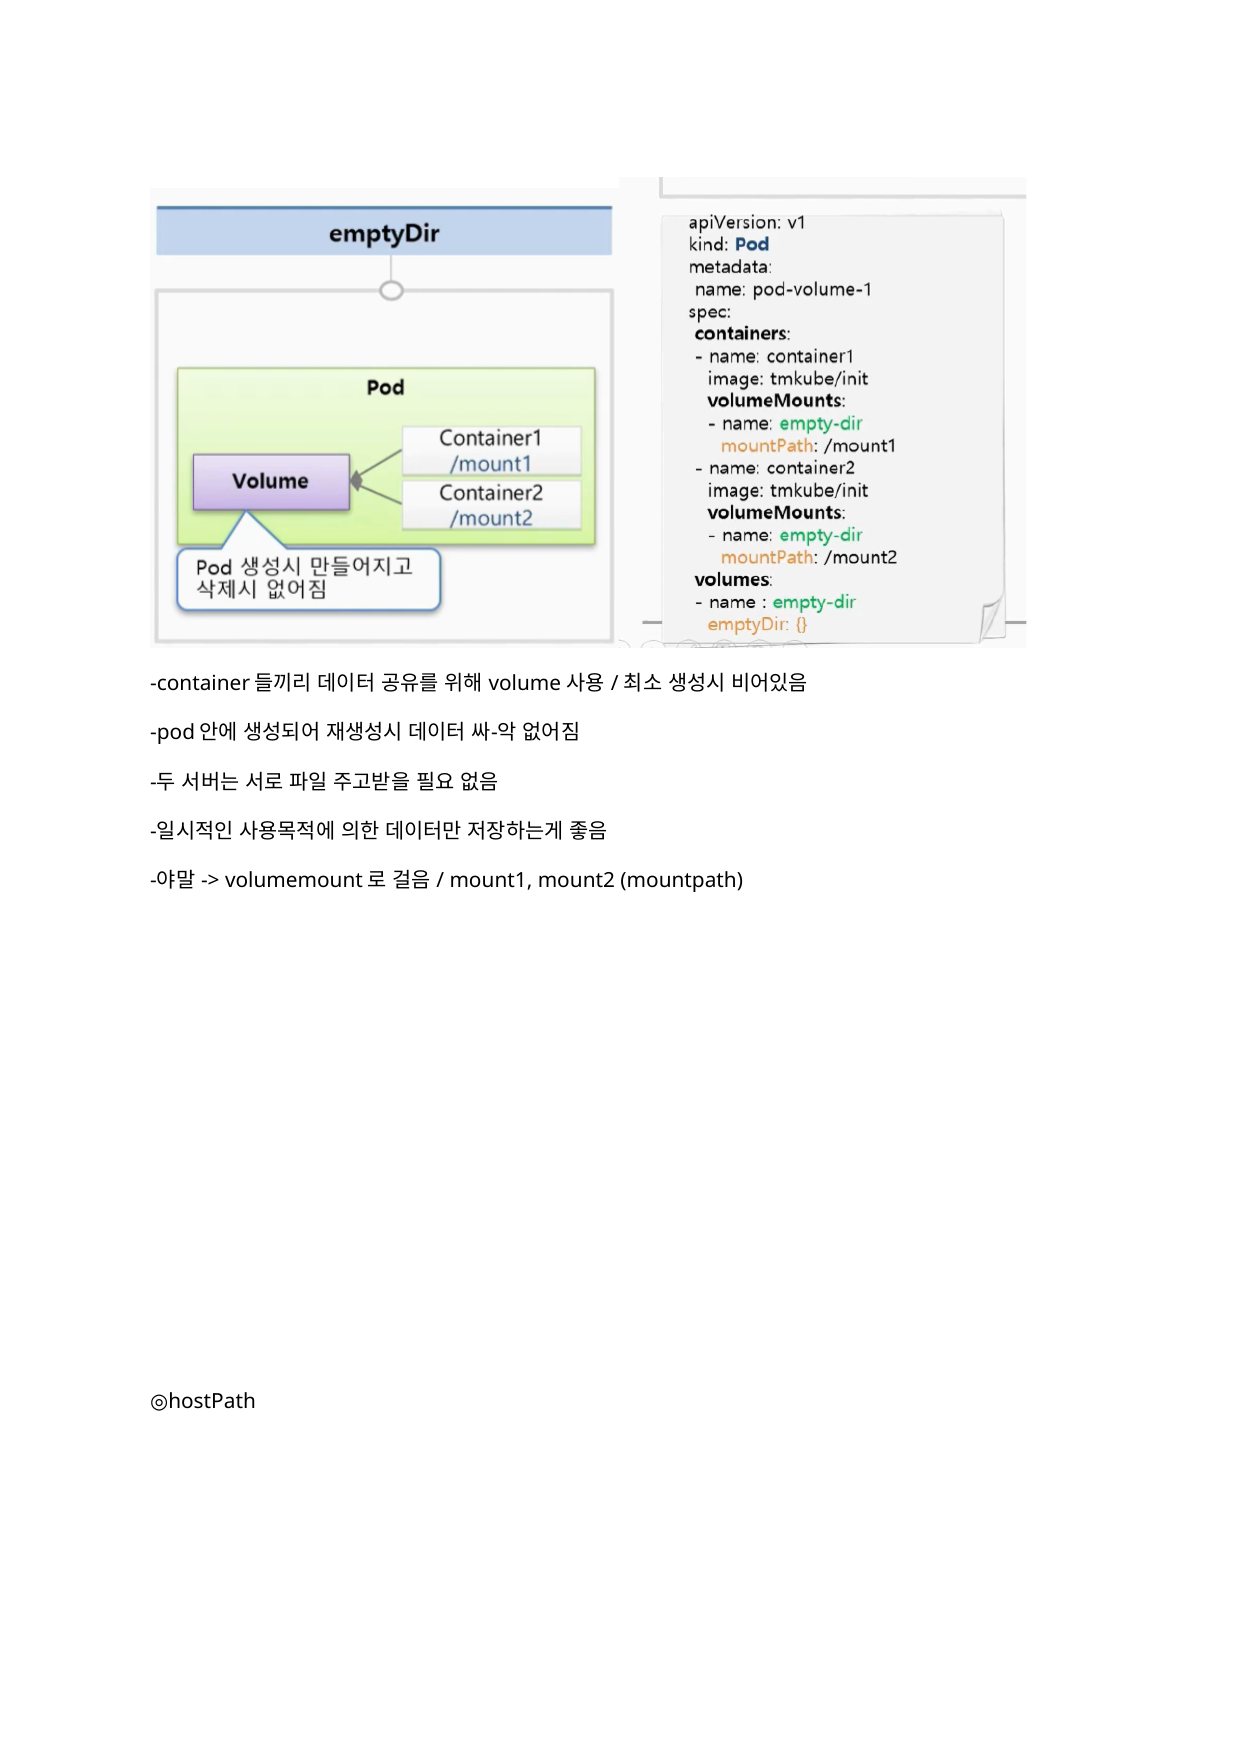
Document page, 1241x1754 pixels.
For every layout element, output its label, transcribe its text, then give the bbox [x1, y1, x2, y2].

text -야말 -> volumemount로 걸음 / mount1, mount2 (mountpath) [150, 864, 1090, 894]
text -두 서버는 서로 파일 주고받을 필요 없음 [150, 765, 1090, 795]
text -일시적인 사용목적에 의한 데이터만 저장하는게 좋음 [150, 814, 1090, 845]
text -pod안에 생성되어 재생성시 데이터 싸-악 없어짐 [150, 716, 1090, 746]
text -container들끼리 데이터 공유를 위해 volume 사용 / 최소 생성시 비어있음 [150, 666, 1090, 697]
picture [150, 177, 1027, 648]
text ◎hostPath [150, 1386, 1090, 1414]
